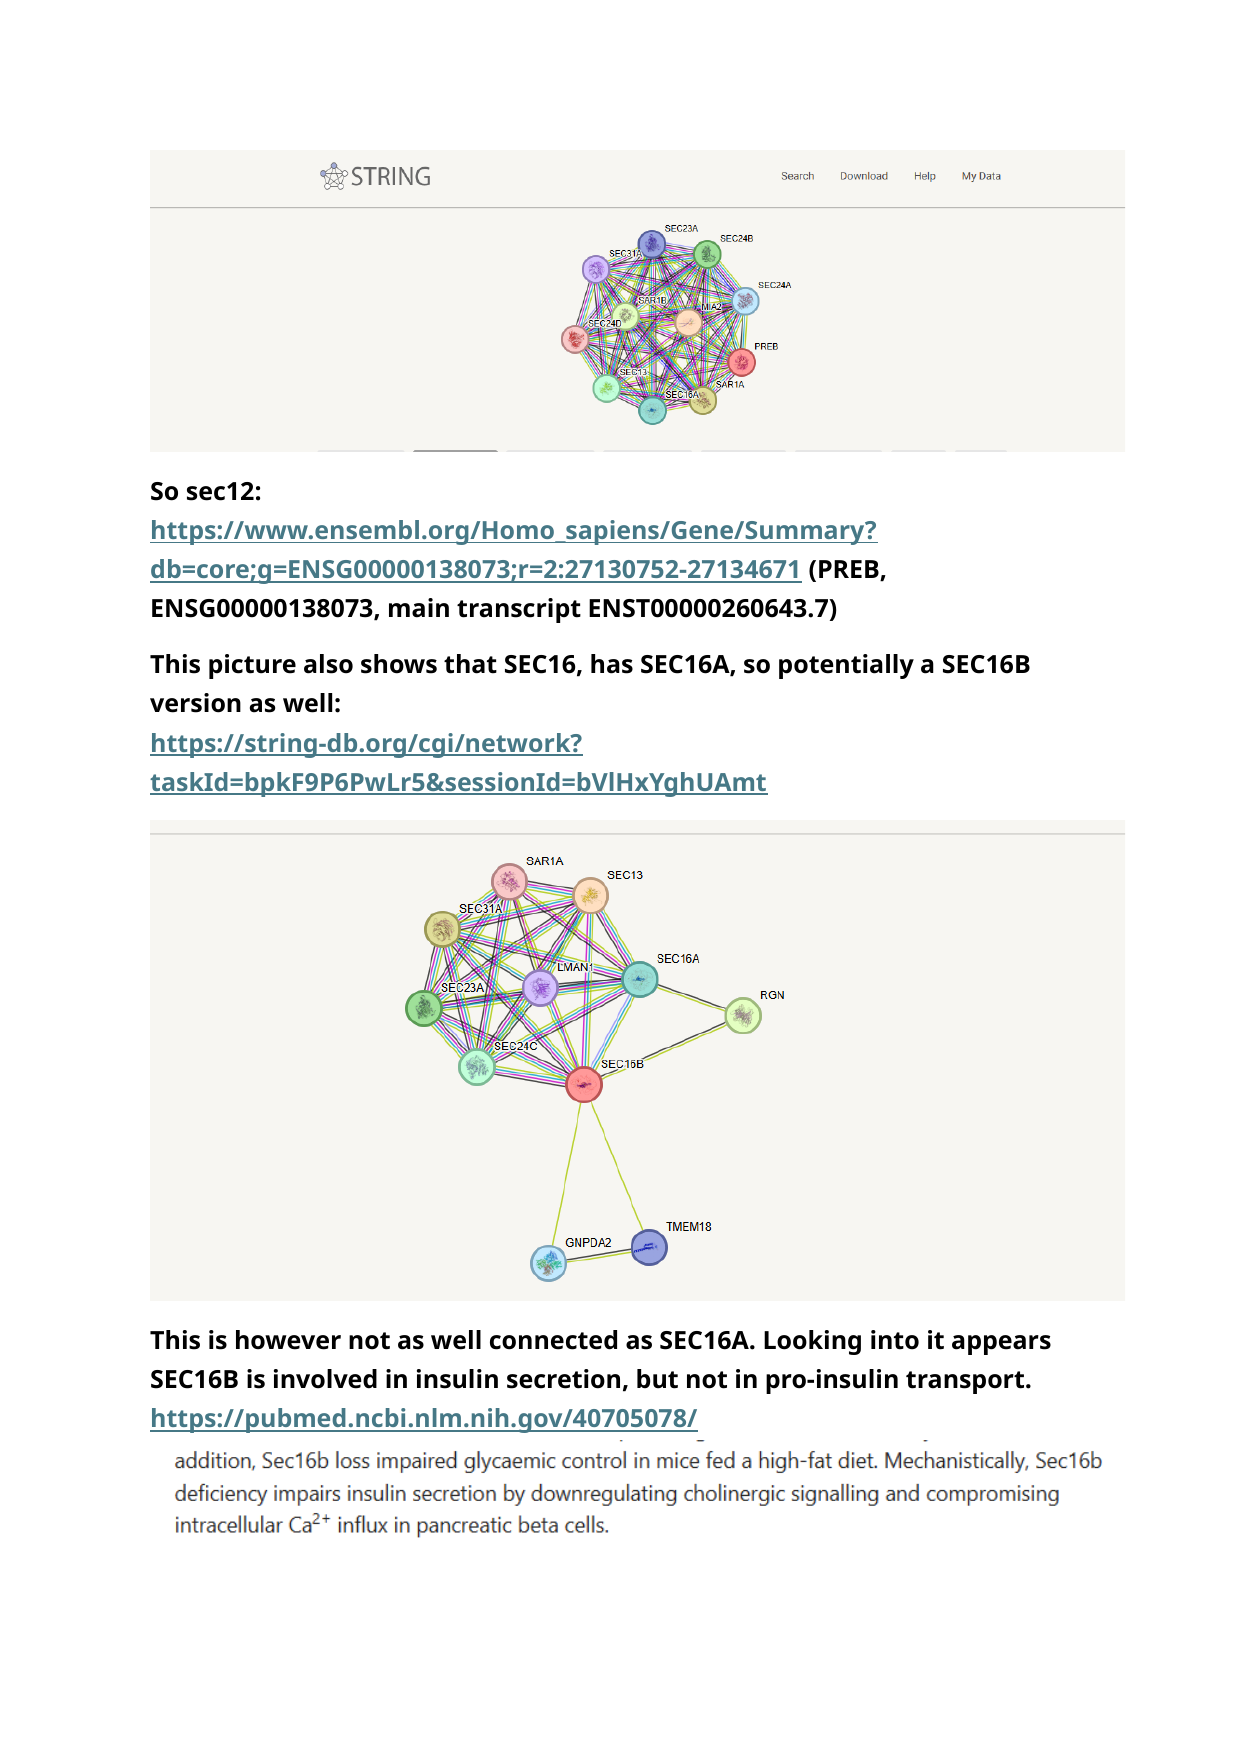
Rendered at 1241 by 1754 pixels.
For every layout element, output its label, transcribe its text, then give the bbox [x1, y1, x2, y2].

picture [150, 150, 1125, 452]
text This picture also shows that SEC16, has SEC16A, so potentially a SEC16B version as well: https://string-db.org/cgi/network?taskId=bpkF9P6PwLr5&sessionId=bVlHxYghUAmt [150, 647, 1090, 798]
picture [150, 1440, 1125, 1546]
text This is however not as well connected as SEC16A. Looking into it appears SEC16B is involved in insulin secretion, but not in pro-insulin transport. https://pubmed.ncbi.nlm.nih.gov/40705078/ [150, 1322, 1090, 1440]
text So sec12: https://www.ensembl.org/Homo_sapiens/Gene/Summary?db=core;g=ENSG00000138073;r=2:27130752-27134671 (PREB, ENSG00000138073, main transcript ENST00000260643.7) [150, 473, 1090, 625]
picture [150, 820, 1125, 1301]
